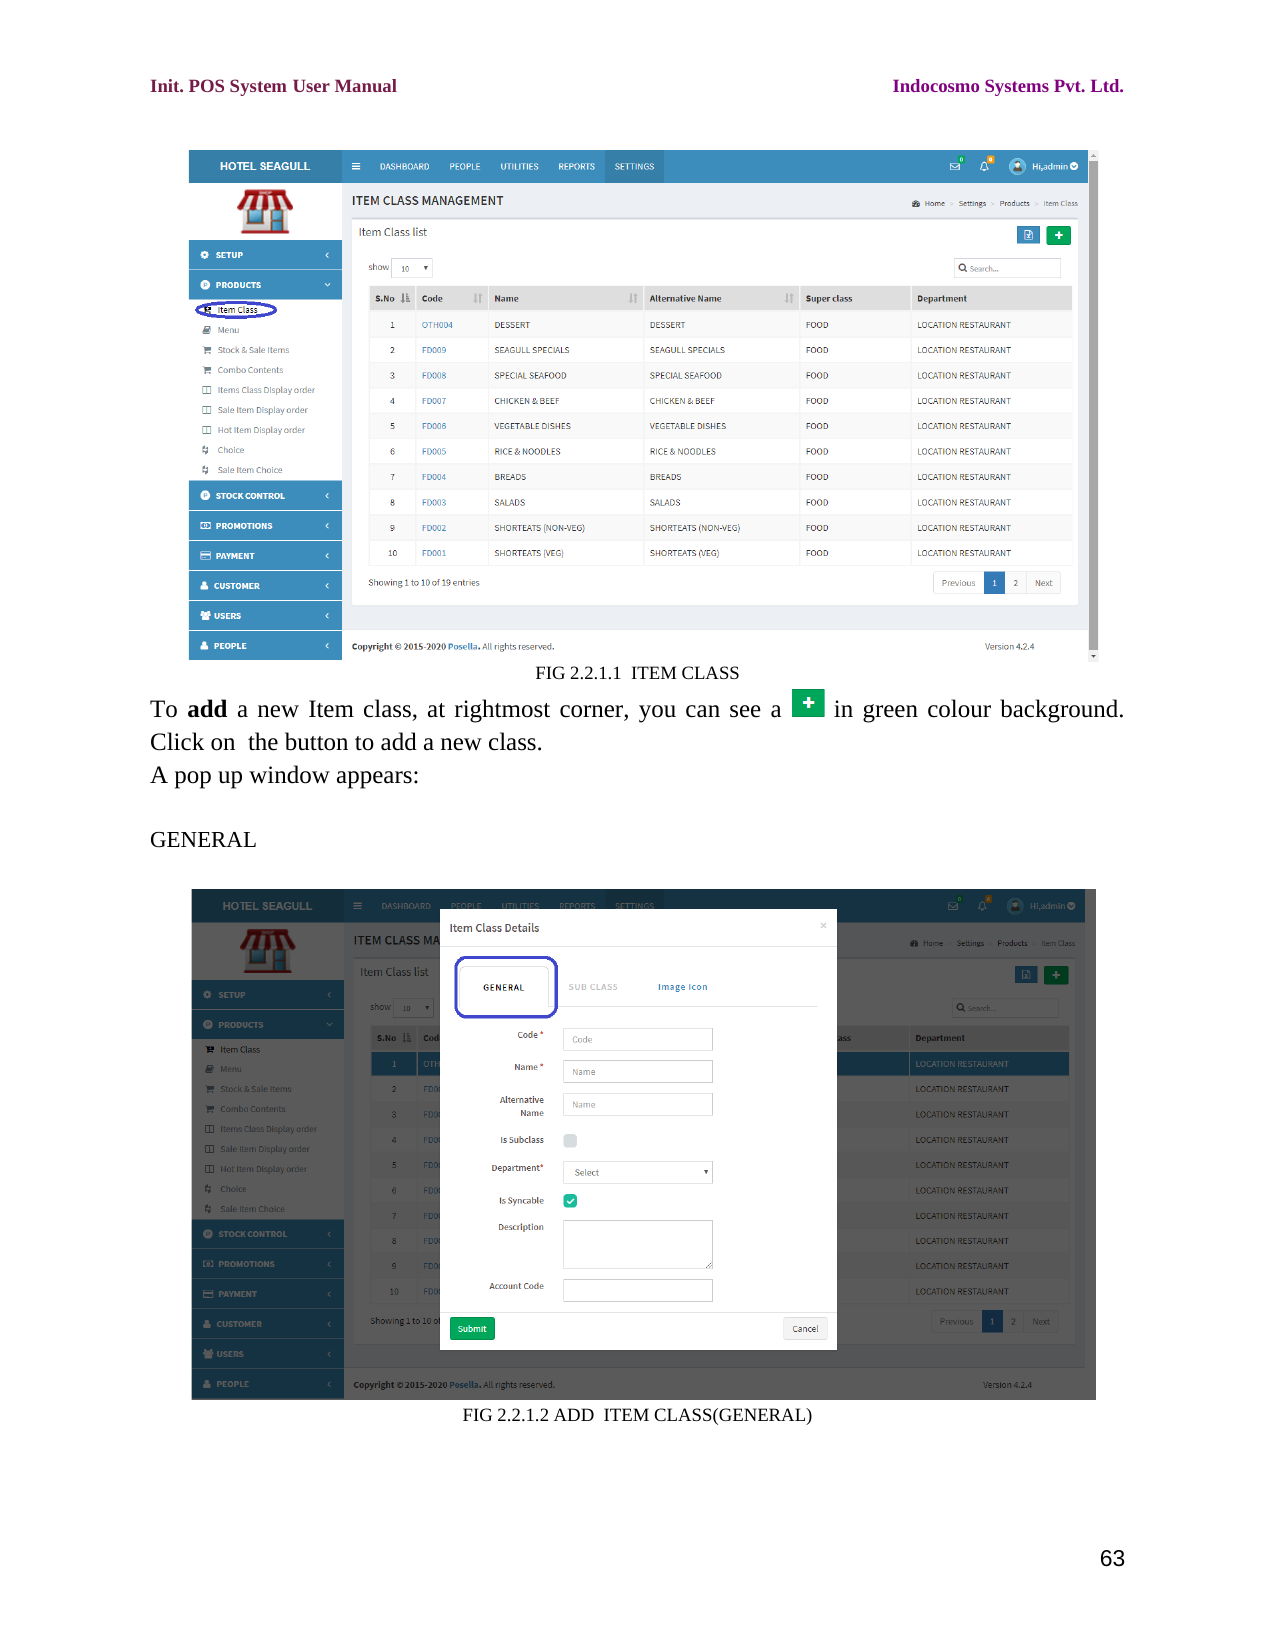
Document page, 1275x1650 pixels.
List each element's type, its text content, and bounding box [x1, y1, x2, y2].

picture [191, 889, 1096, 1400]
text A pop up window appears: [150, 760, 1125, 789]
picture [188, 150, 1099, 662]
text To add a new Item class, at rightmost corner, you can see a in green colour background. Click on the button to add a new class. [150, 686, 1125, 756]
text FIG 2.2.1.2 ADD ITEM CLASS(GENERAL) [150, 1404, 1125, 1426]
picture [792, 686, 825, 718]
text FIG 2.2.1.1 ITEM CLASS [150, 662, 1125, 683]
text GENERAL [150, 826, 1125, 853]
